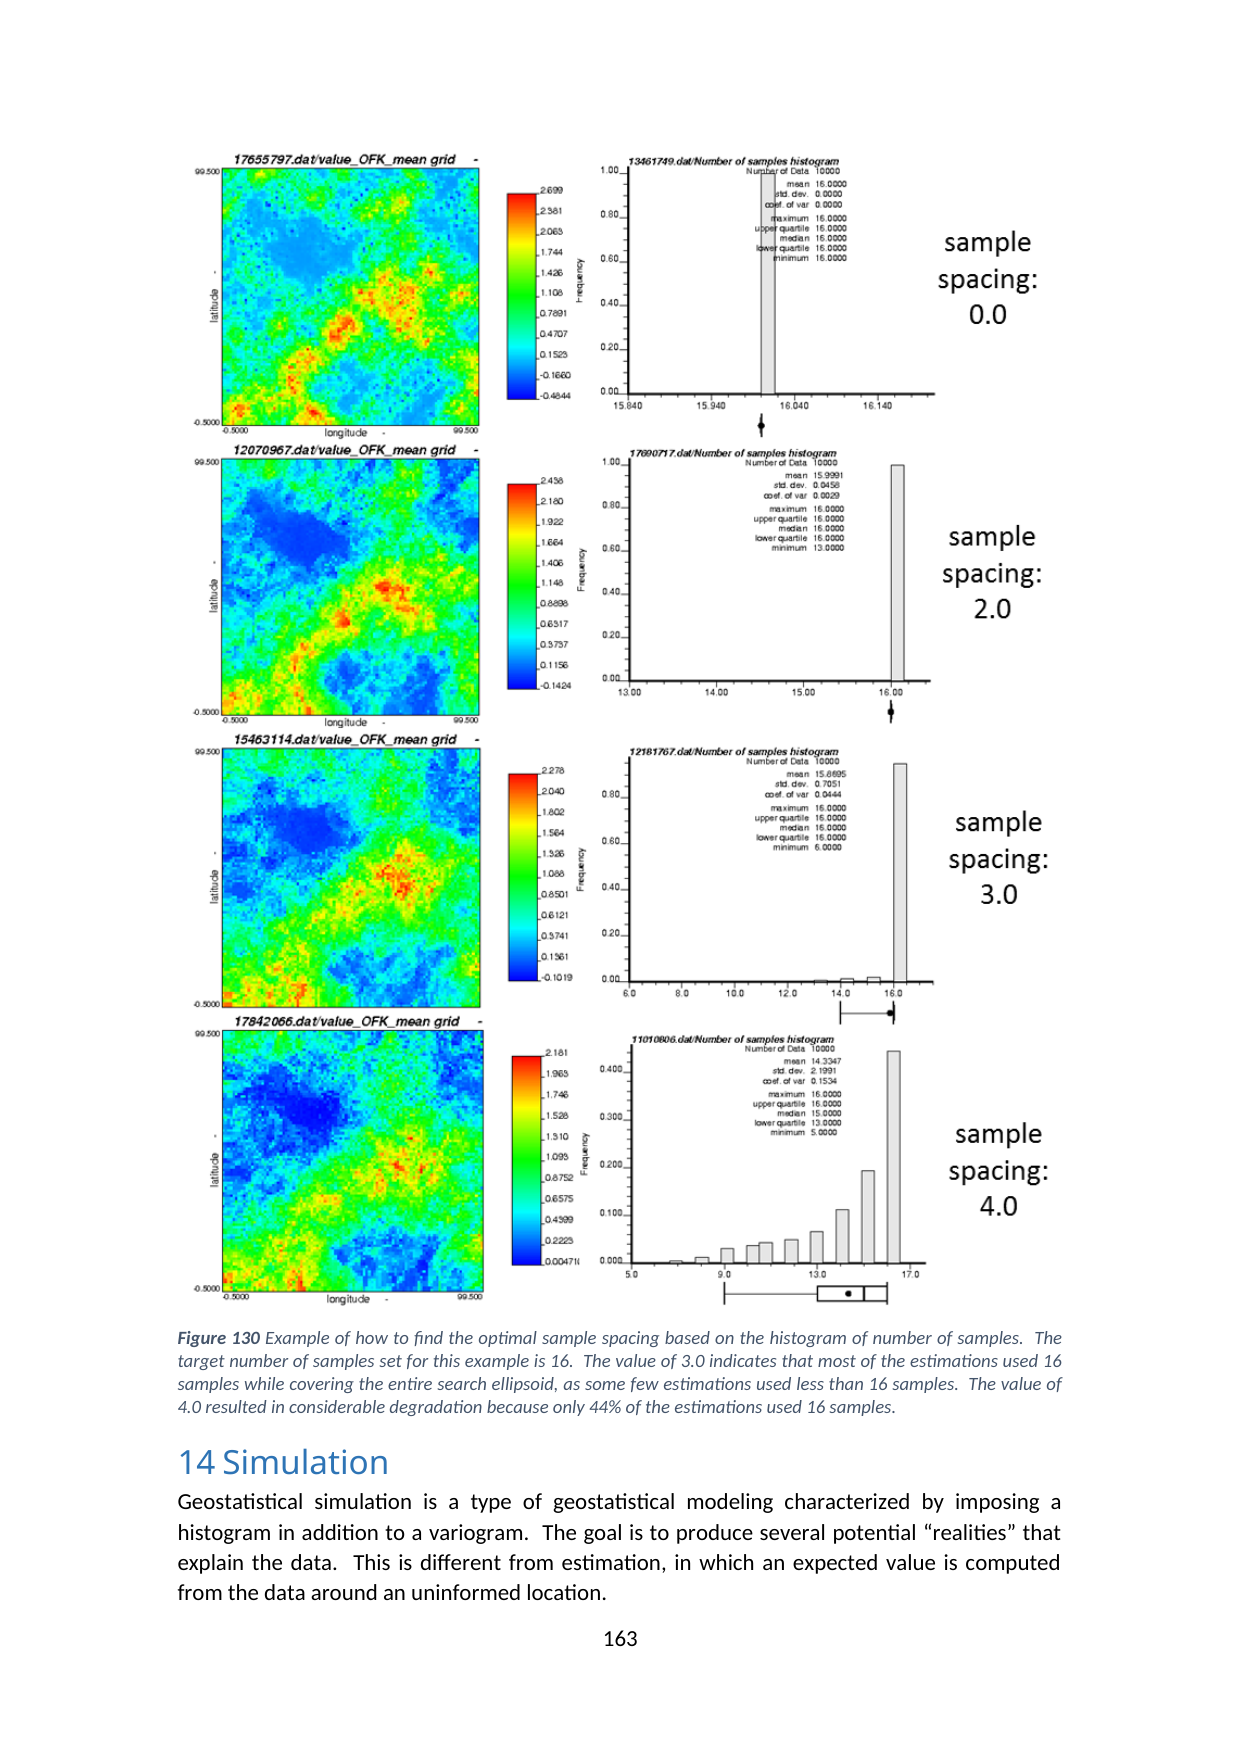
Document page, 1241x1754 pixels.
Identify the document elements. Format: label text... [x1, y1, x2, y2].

subtitle Simulation [177, 1438, 1063, 1484]
text Geostatistical simulation is a type of geostatistical modeling characterized by imposing a histogram in addition to a variogram. The goal is to produce several potential “realities” that explain the data. This is different from estimation, in which an expected value is computed from the data around an uninformed location. [177, 1487, 1063, 1606]
picture [184, 147, 1056, 1308]
text Figure 130 Example of how to find the optimal sample spacing based on the histogram of number of samples. The target number of samples set for this example is 16. The value of 3.0 indicates that most of the estimations used 16 samples while covering the entire search ellipsoid, as some few estimations used less than 16 samples. The value of 4.0 resulted in considerable degradation because only 44% of the estimations used 16 samples. [177, 1326, 1063, 1418]
